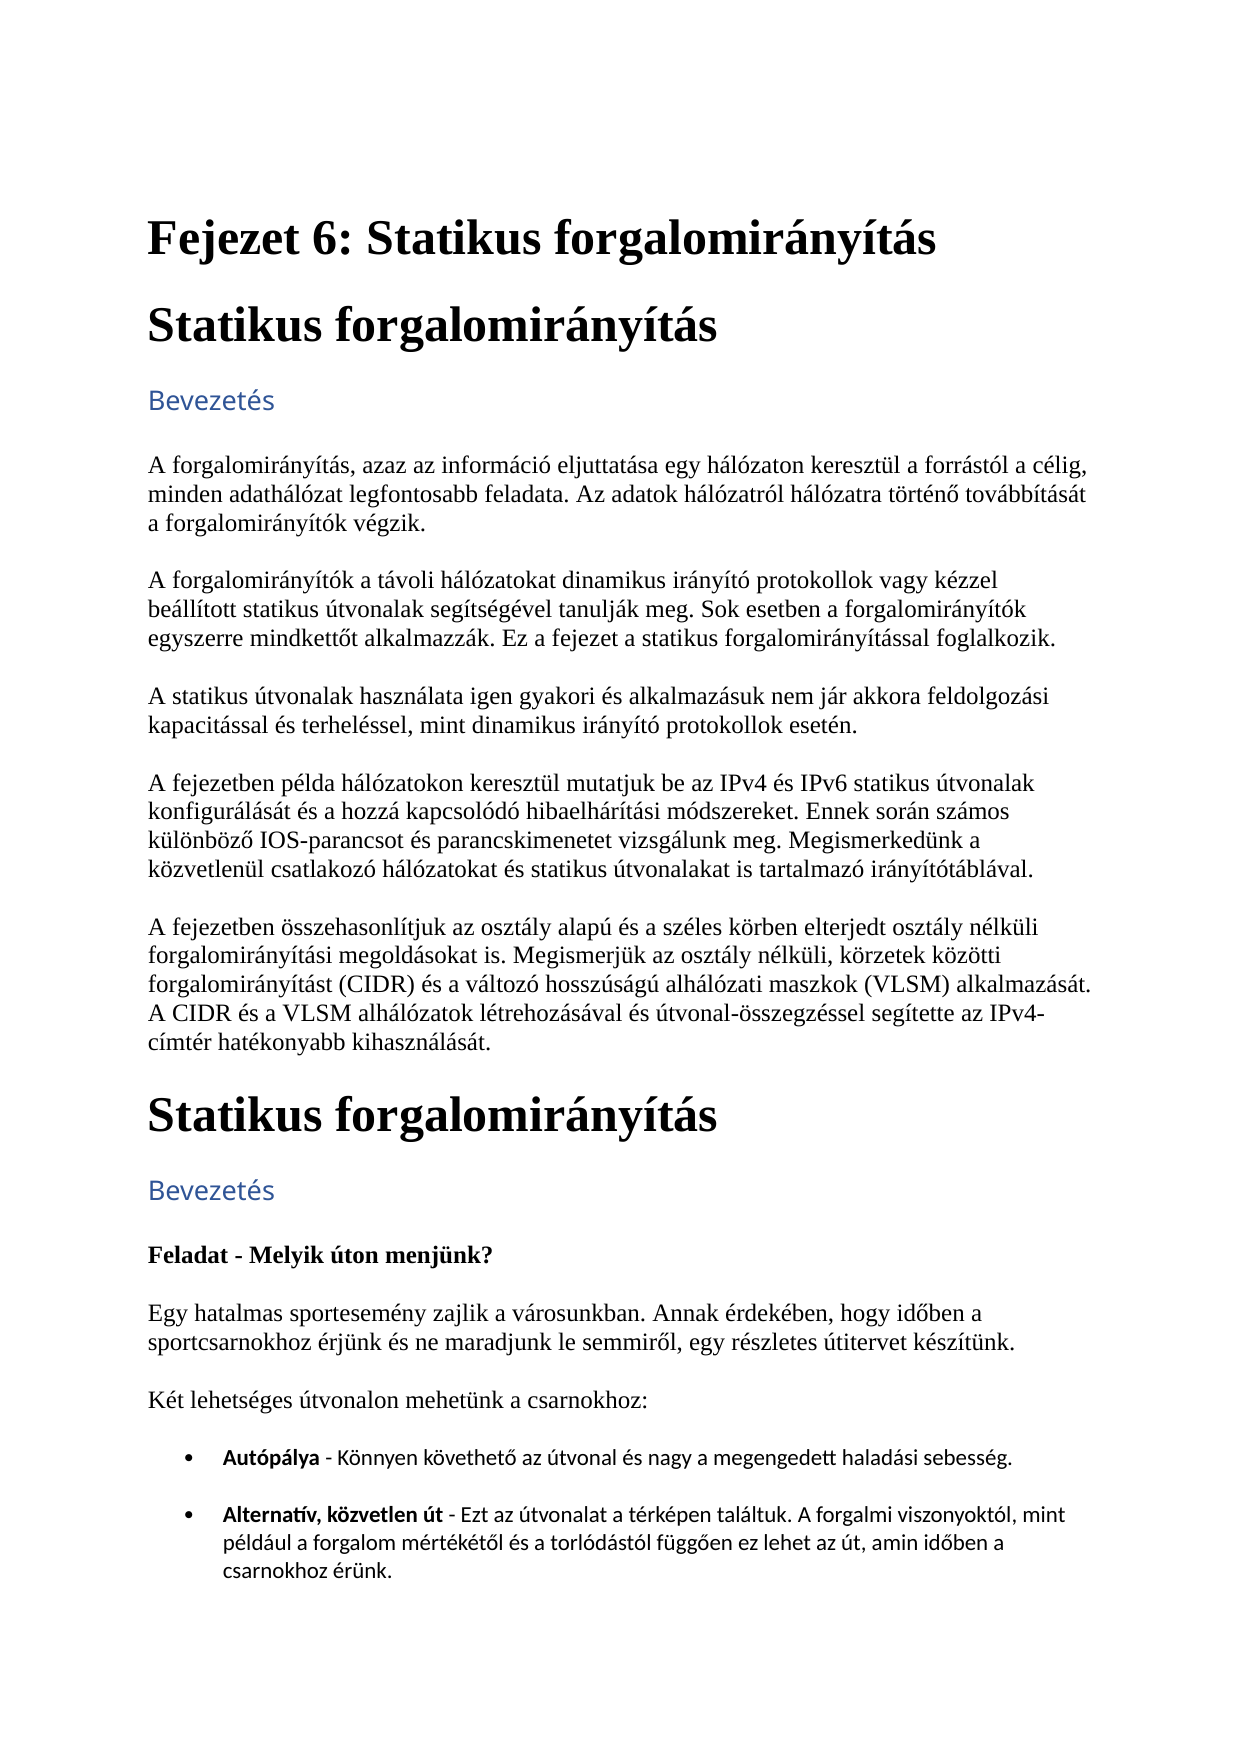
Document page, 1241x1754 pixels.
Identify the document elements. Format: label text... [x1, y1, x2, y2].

subtitle Statikus forgalomirányítás [148, 1085, 1093, 1142]
text A statikus útvonalak használata igen gyakori és alkalmazásuk nem jár akkora feldolgozási kapacitással és terheléssel, mint dinamikus irányító protokollok esetén. [148, 681, 1093, 738]
text Egy hatalmas sportesemény zajlik a városunkban. Annak érdekében, hogy időben a sportcsarnokhoz érjünk és ne maradjunk le semmiről, egy részletes útitervet készítünk. [148, 1298, 1093, 1356]
subtitle Statikus forgalomirányítás [148, 294, 1093, 352]
text A fejezetben példa hálózatokon keresztül mutatjuk be az IPv4 és IPv6 statikus útvonalak konfigurálását és a hozzá kapcsolódó hibaelhárítási módszereket. Ennek során számos különböző IOS-parancsot és parancskimenetet vizsgálunk meg. Megismerkedünk a közvetlenül csatlakozó hálózatokat és statikus útvonalakat is tartalmazó irányítótáblával. [148, 768, 1093, 883]
subtitle Fejezet 6: Statikus forgalomirányítás [148, 208, 1093, 265]
text A forgalomirányítók a távoli hálózatokat dinamikus irányító protokollok vagy kézzel beállított statikus útvonalak segítségével tanulják meg. Sok esetben a forgalomirányítók egyszerre mindkettőt alkalmazzák. Ez a fejezet a statikus forgalomirányítással foglalkozik. [148, 566, 1093, 652]
text Feladat - Melyik úton menjünk? [148, 1240, 1093, 1269]
list Alternatív, közvetlen út - Ezt az útvonalat a térképen találtuk. A forgalmi viszonyoktól, mint például a forgalom mértékétől és a torlódástól függően ez lehet az út, amin időben a csarnokhoz érünk. [185, 1500, 1093, 1584]
text A forgalomirányítás, azaz az információ eljuttatása egy hálózaton keresztül a forrástól a célig, minden adathálózat legfontosabb feladata. Az adatok hálózatról hálózatra történő továbbítását a forgalomirányítók végzik. [148, 450, 1093, 536]
text A fejezetben összehasonlítjuk az osztály alapú és a széles körben elterjedt osztály nélküli forgalomirányítási megoldásokat is. Megismerjük az osztály nélküli, körzetek közötti forgalomirányítást (CIDR) és a változó hosszúságú alhálózati maszkok (VLSM) alkalmazását. A CIDR és a VLSM alhálózatok létrehozásával és útvonal-összegzéssel segítette az IPv4-címtér hatékonyabb kihasználását. [148, 912, 1093, 1056]
text Két lehetséges útvonalon mehetünk a csarnokhoz: [148, 1385, 1093, 1414]
subtitle Bevezetés [148, 381, 1093, 418]
subtitle Bevezetés [148, 1171, 1093, 1208]
list Autópálya - Könnyen követhető az útvonal és nagy a megengedett haladási sebesség. [185, 1443, 1093, 1471]
